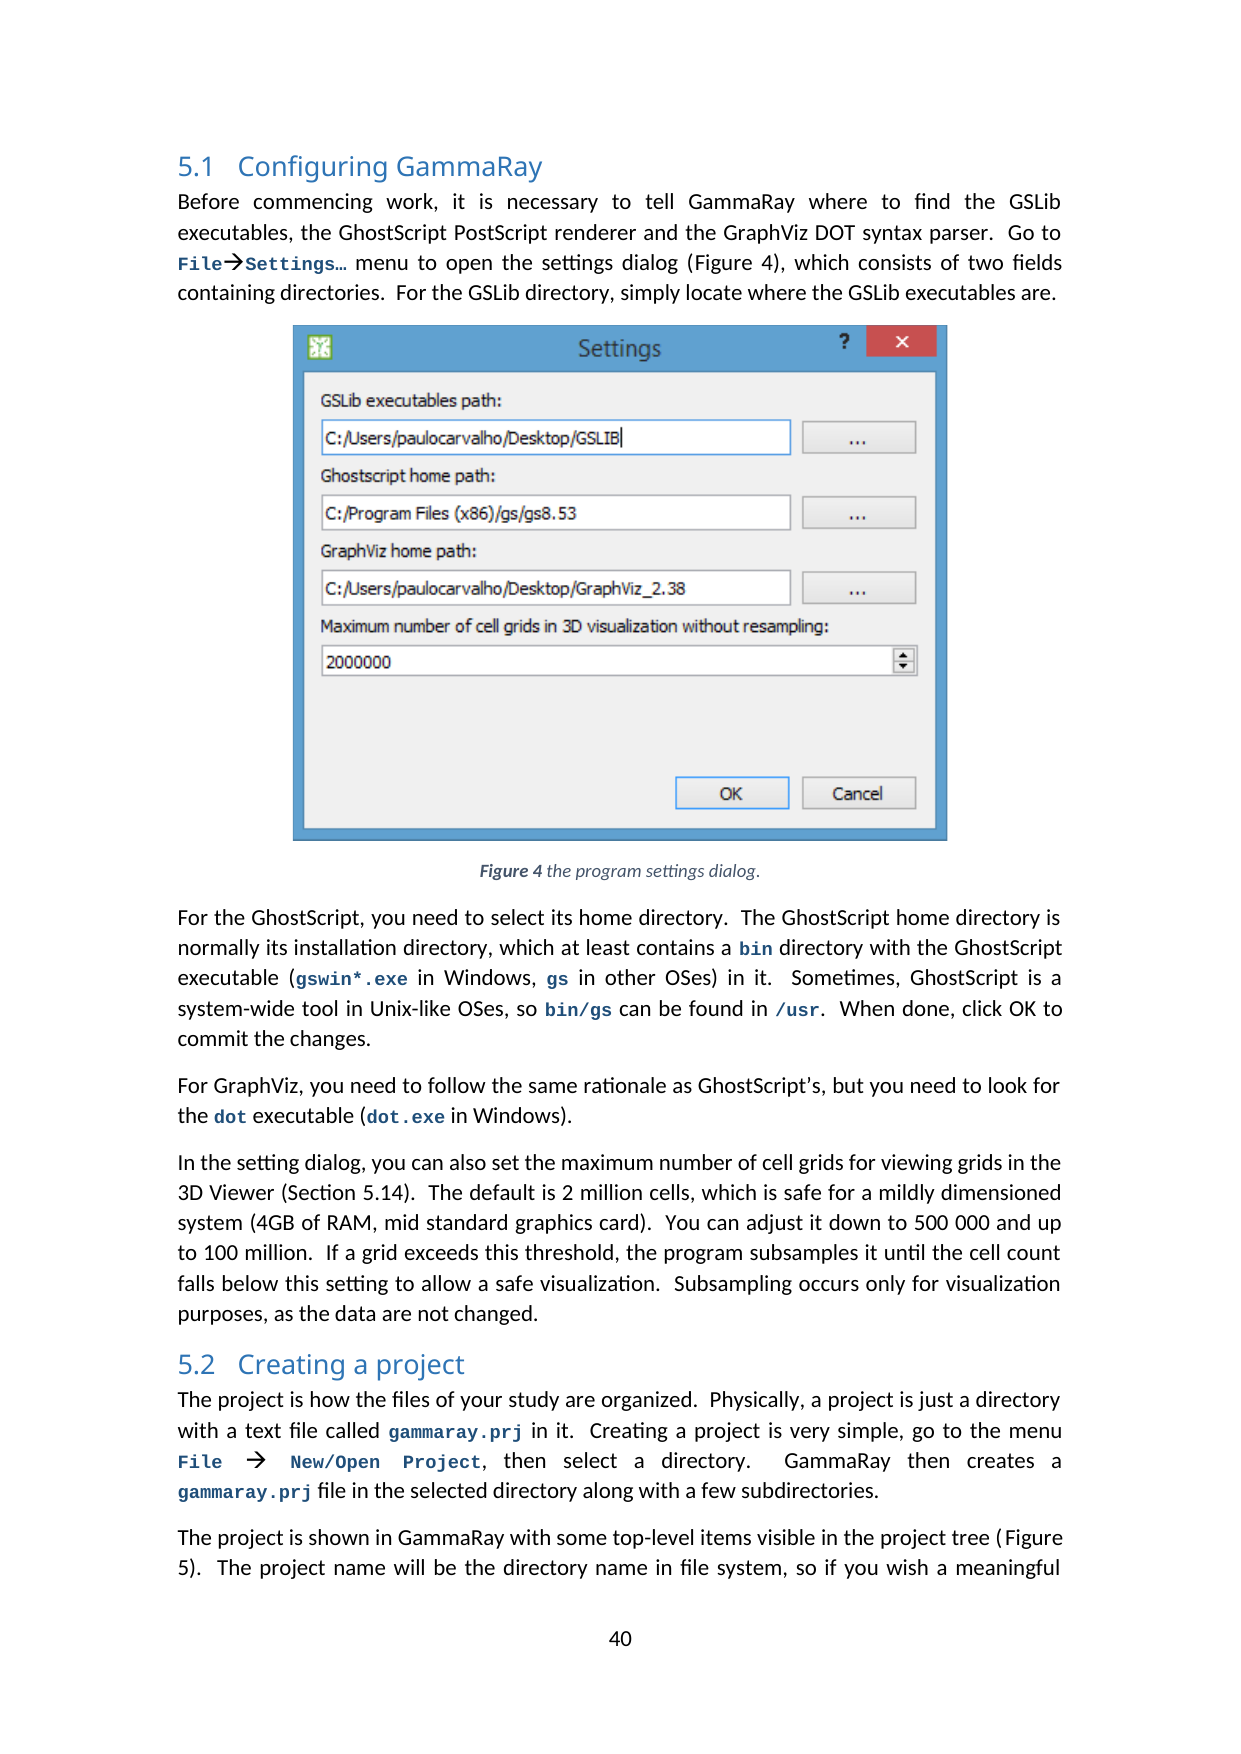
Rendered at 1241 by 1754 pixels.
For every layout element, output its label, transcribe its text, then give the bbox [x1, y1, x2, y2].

subtitle Configuring GammaRay [177, 148, 1063, 184]
text Figure 4 the program settings dialog. [177, 859, 1063, 882]
text For GraphViz, you need to follow the same rationale as GhostScript’s, but you need to look for the dot executable (dot.exe in Windows). [177, 1071, 1063, 1129]
text The project is how the files of your study are organized. Physically, a project is just a directory with a text file called gammaray.prj in it. Creating a project is very simple, go to the menu File New/Open Project, then select a directory. GammaRay then creates a gammaray.prj file in the selected directory along with a few subdirectories. [177, 1386, 1063, 1504]
text Before commencing work, it is necessary to tell GammaRay where to find the GSLib executables, the GhostScript PostScript renderer and the GraphViz DOT syntax parser. Go to FileSettings… menu to open the settings dialog (Figure 4), which consists of two fields containing directories. For the GSLib directory, simply locate where the GSLib executables are. [177, 187, 1063, 306]
text For the GhostScript, you need to select its home directory. The GhostScript home directory is normally its installation directory, which at least contains a bin directory with the GhostScript executable (gswin*.exe in Windows, gs in other OSes) in it. Sometimes, GhostScript is a system-wide tool in Unix-like OSes, so bin/gs can be found in /usr. When done, click OK to commit the changes. [177, 903, 1063, 1052]
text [177, 1523, 1063, 1581]
subtitle Creating a project [177, 1346, 1063, 1383]
text In the setting dialog, you can also set the maximum number of cell grids for viewing grids in the 3D Viewer (Section 5.14). The default is 2 million cells, which is safe for a mildly dimensioned system (4GB of RAM, mid standard graphics card). You can adjust it down to 500 000 and up to 100 million. If a grid exceeds this threshold, the program subsamples it until the cell count falls below this setting to allow a safe visualization. Subsampling occurs only for visualization purposes, as the data are not changed. [177, 1148, 1063, 1327]
picture [292, 325, 948, 841]
